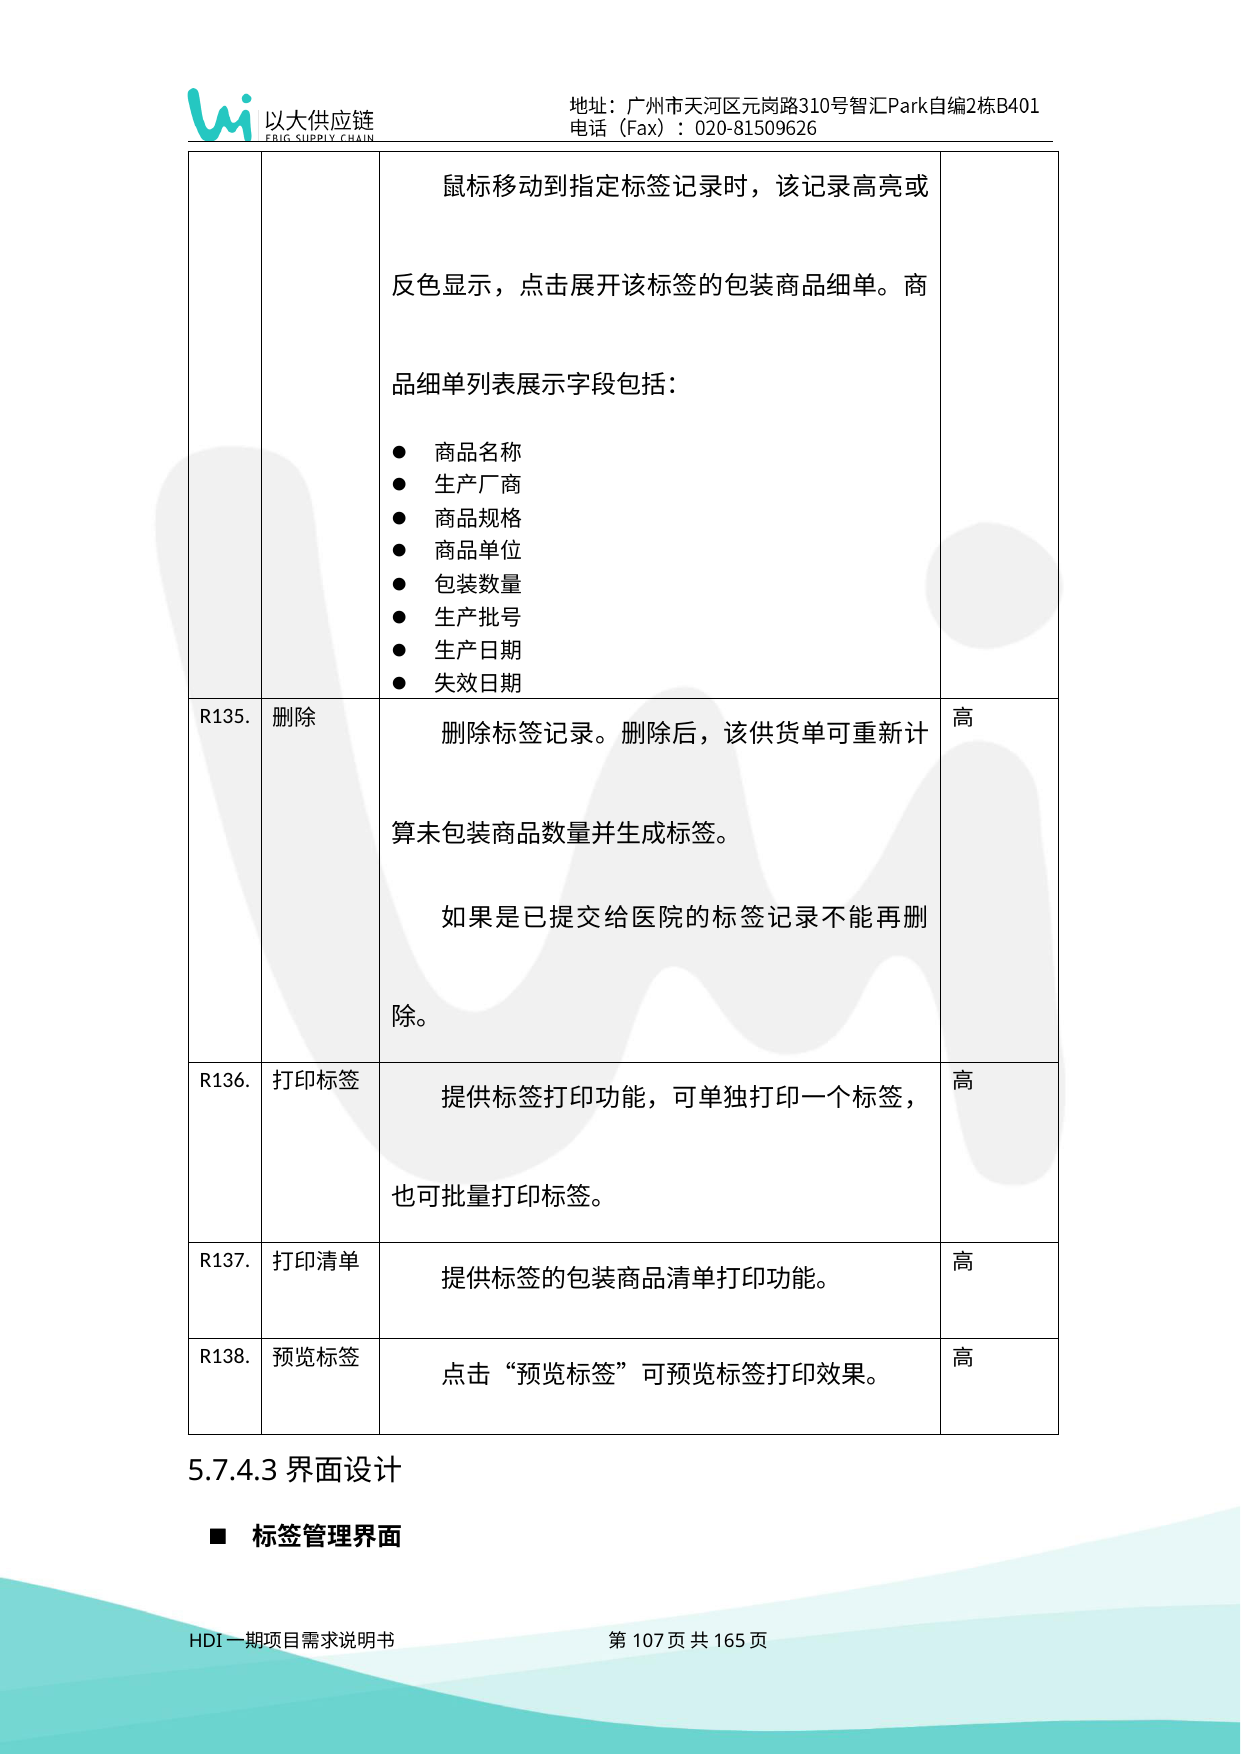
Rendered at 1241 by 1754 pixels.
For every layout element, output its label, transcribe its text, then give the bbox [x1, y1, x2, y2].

table_cell [189, 1063, 261, 1242]
table_cell 删除 [262, 699, 379, 1062]
table_cell 高 [941, 1339, 1058, 1434]
list 标签管理界面 [208, 1501, 1053, 1567]
table_cell 点击“预览标签”可预览标签打印效果。 [380, 1339, 940, 1434]
table_cell [189, 1339, 261, 1434]
table_cell 查询 [262, 152, 379, 698]
table_cell 预览标签 [262, 1339, 379, 1434]
table_cell [189, 1243, 261, 1338]
table_cell 高 [941, 1243, 1058, 1338]
table_cell 高 [941, 152, 1058, 698]
table_cell 提供标签的包装商品清单打印功能。 [380, 1243, 940, 1338]
picture [0, 0, 1241, 1754]
table_cell 高 [941, 1063, 1058, 1242]
table_cell [189, 152, 261, 698]
table_cell 删除标签记录。删除后，该供货单可重新计算未包装商品数量并生成标签。 如果是已提交给医院的标签记录不能再删除。 [380, 699, 940, 1062]
table_cell 打印清单 [262, 1243, 379, 1338]
table_cell 高 [941, 699, 1058, 1062]
table_cell [189, 699, 261, 1062]
table_cell 提供标签打印功能，可单独打印一个标签，也可批量打印标签。 [380, 1063, 940, 1242]
text 界面设计 [187, 1435, 1053, 1501]
table_cell 打印标签 [262, 1063, 379, 1242]
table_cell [380, 152, 940, 698]
